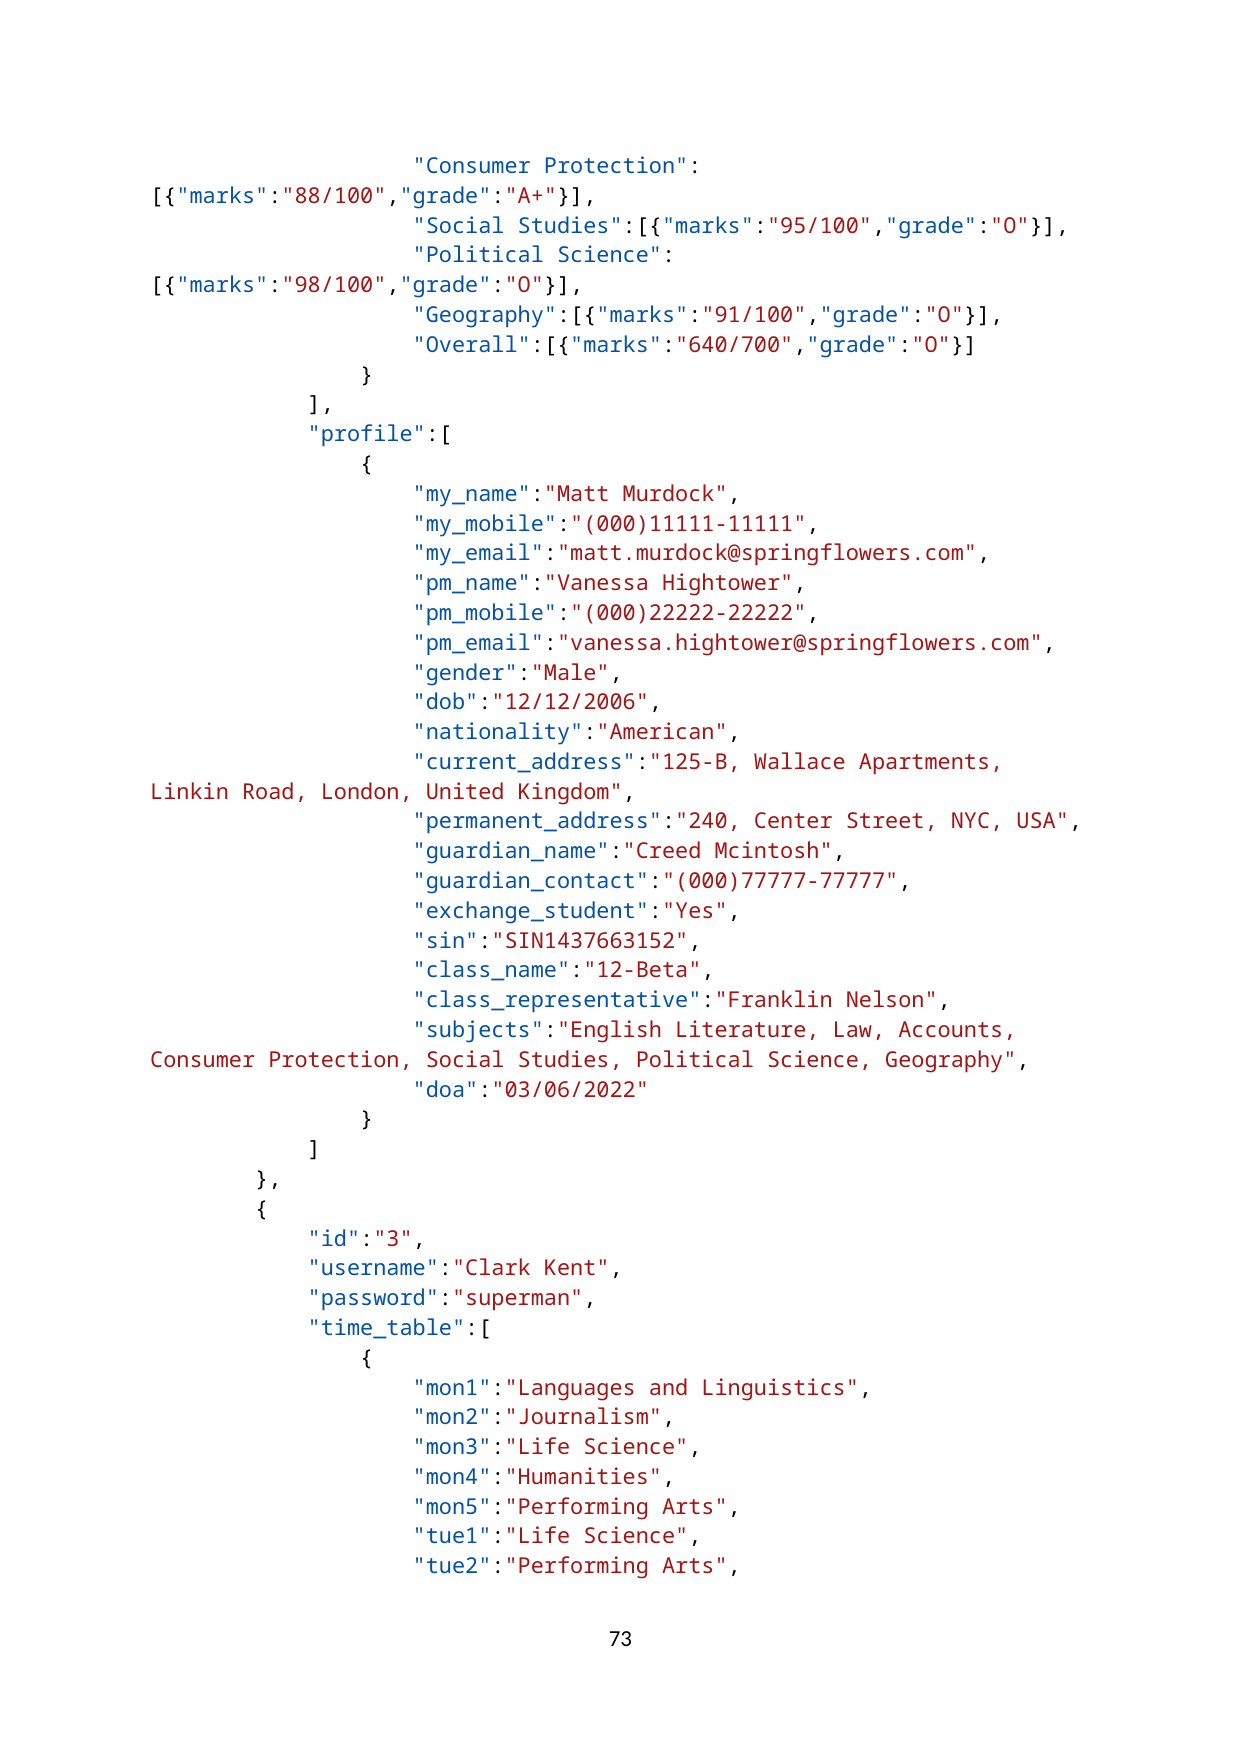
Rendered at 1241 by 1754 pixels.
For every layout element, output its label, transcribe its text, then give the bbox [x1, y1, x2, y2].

text "my_mobile":"(000)11111-11111", [150, 507, 1090, 537]
text "mon2":"Journalism", [150, 1401, 1090, 1431]
text } [150, 358, 1090, 388]
text "pm_name":"Vanessa Hightower", [150, 567, 1090, 597]
text "doa":"03/06/2022" [150, 1073, 1090, 1103]
text "tue2":"Performing Arts", [150, 1550, 1090, 1580]
text "Political Science":[{"marks":"98/100","grade":"O"}], [150, 239, 1090, 299]
text "guardian_name":"Creed Mcintosh", [150, 835, 1090, 865]
text } [150, 1103, 1090, 1133]
text "subjects":"English Literature, Law, Accounts, Consumer Protection, Social Studies, Political Science, Geography", [150, 1014, 1090, 1073]
text "guardian_contact":"(000)77777-77777", [150, 865, 1090, 895]
text "sin":"SIN1437663152", [150, 924, 1090, 954]
text "time_table":[ [150, 1312, 1090, 1342]
text "tue1":"Life Science", [150, 1520, 1090, 1550]
text "mon1":"Languages and Linguistics", [150, 1371, 1090, 1401]
text "pm_email":"vanessa.hightower@springflowers.com", [150, 627, 1090, 656]
text }, [150, 1163, 1090, 1193]
text "my_email":"matt.murdock@springflowers.com", [150, 537, 1090, 567]
text { [150, 1193, 1090, 1222]
text ] [150, 1133, 1090, 1163]
text "class_representative":"Franklin Nelson", [150, 984, 1090, 1014]
text "mon5":"Performing Arts", [150, 1491, 1090, 1520]
text "id":"3", [150, 1222, 1090, 1252]
text "Social Studies":[{"marks":"95/100","grade":"O"}], [150, 209, 1090, 239]
text "password":"superman", [150, 1282, 1090, 1312]
text "username":"Clark Kent", [150, 1252, 1090, 1282]
text "nationality":"American", [150, 716, 1090, 746]
text "mon4":"Humanities", [150, 1461, 1090, 1491]
text "gender":"Male", [150, 656, 1090, 686]
text { [150, 448, 1090, 478]
text "Consumer Protection":[{"marks":"88/100","grade":"A+"}], [150, 150, 1090, 209]
text "class_name":"12-Beta", [150, 954, 1090, 984]
text "permanent_address":"240, Center Street, NYC, USA", [150, 805, 1090, 835]
text "exchange_student":"Yes", [150, 895, 1090, 924]
text "current_address":"125-B, Wallace Apartments, Linkin Road, London, United Kingdom", [150, 746, 1090, 805]
text "pm_mobile":"(000)22222-22222", [150, 597, 1090, 627]
text "Overall":[{"marks":"640/700","grade":"O"}] [150, 329, 1090, 358]
text "dob":"12/12/2006", [150, 686, 1090, 716]
text "Geography":[{"marks":"91/100","grade":"O"}], [150, 299, 1090, 329]
text "my_name":"Matt Murdock", [150, 478, 1090, 507]
text "mon3":"Life Science", [150, 1431, 1090, 1461]
text ], [150, 388, 1090, 418]
text { [150, 1342, 1090, 1371]
text "profile":[ [150, 418, 1090, 448]
